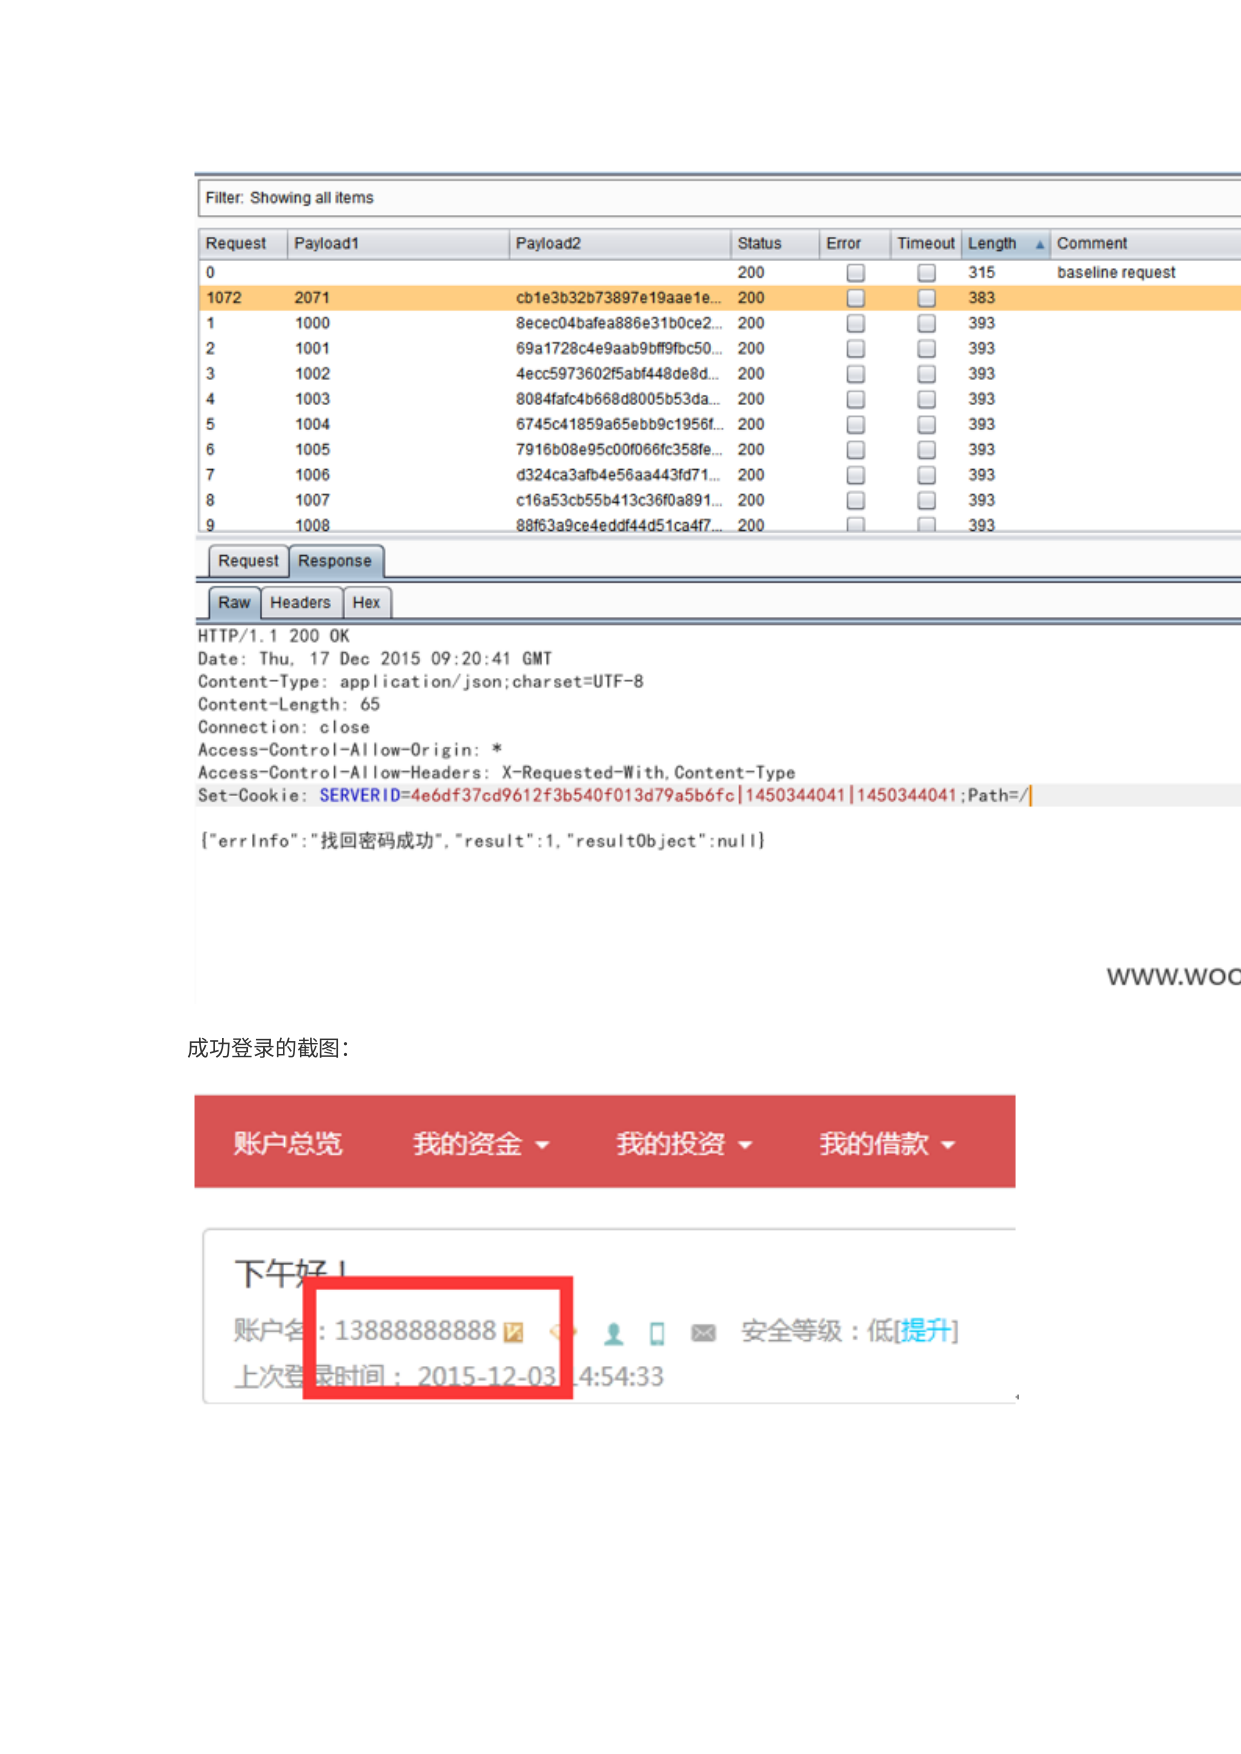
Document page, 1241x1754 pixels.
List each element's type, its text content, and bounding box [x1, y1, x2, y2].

text 成功登录的截图： [187, 1030, 1053, 1063]
picture [187, 165, 1241, 1004]
picture [187, 1088, 1019, 1409]
